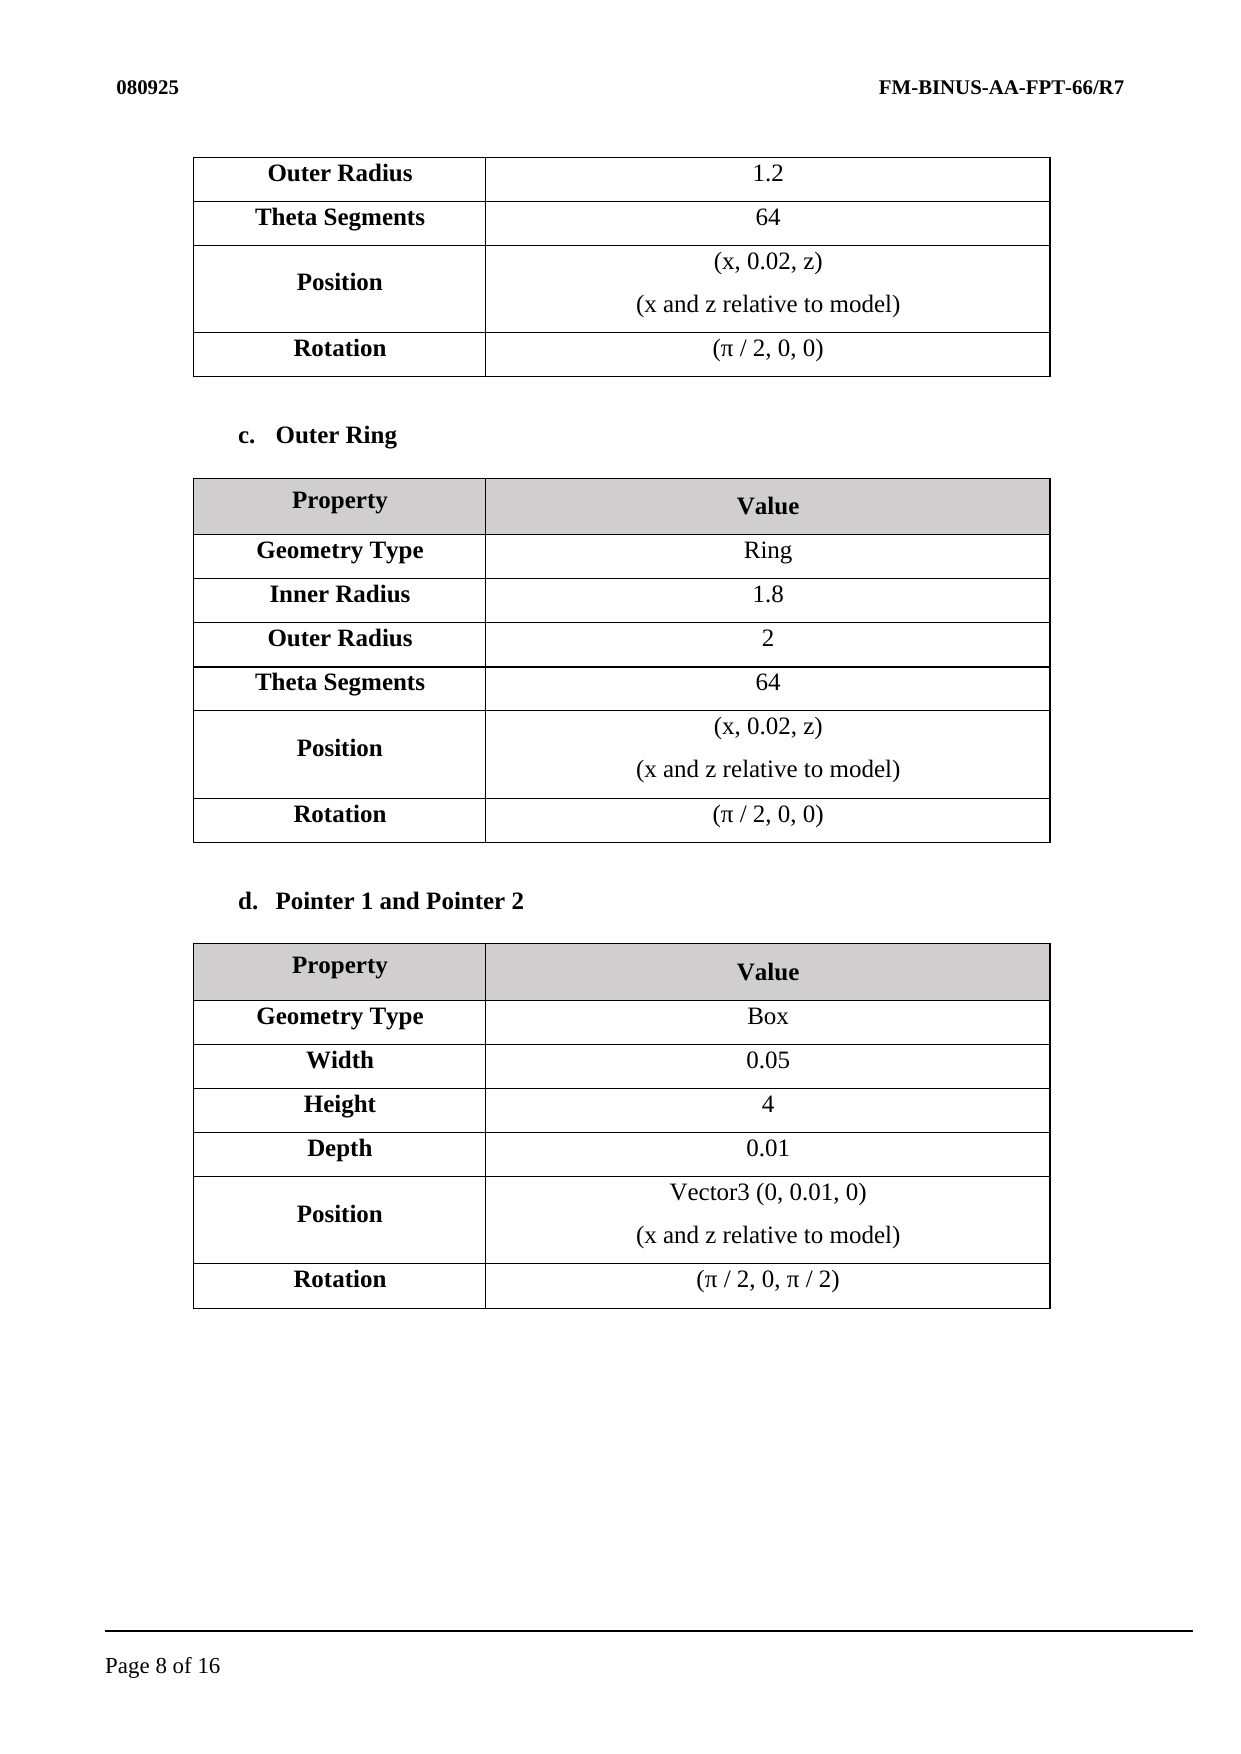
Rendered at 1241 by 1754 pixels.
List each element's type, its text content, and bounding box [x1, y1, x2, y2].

table_cell 0.05 [486, 1045, 1049, 1088]
table_cell Height [194, 1089, 485, 1132]
table_cell 64 [486, 668, 1049, 710]
table_cell Depth [194, 1133, 485, 1176]
table_cell 1.2 [486, 158, 1049, 201]
table_cell 2 [486, 623, 1049, 666]
list Pointer 1 and Pointer 2 [238, 886, 1135, 914]
table_cell Inner Radius [194, 579, 485, 622]
table_header Property [194, 479, 485, 534]
table_cell 64 [486, 202, 1049, 245]
table_cell 1.8 [486, 579, 1049, 622]
table_cell Outer Radius [194, 158, 485, 201]
table_cell Geometry Type [194, 535, 485, 578]
table_cell Ring [486, 535, 1049, 578]
table_cell (π / 2, 0, π / 2) [486, 1264, 1049, 1307]
table_cell Geometry Type [194, 1001, 485, 1044]
table_cell Rotation [194, 333, 485, 376]
table_cell Theta Segments [194, 668, 485, 710]
table_cell Width [194, 1045, 485, 1088]
table_cell Position [194, 1177, 485, 1263]
table_cell (π / 2, 0, 0) [486, 799, 1049, 842]
table_cell (x, 0.02, z) (x and z relative to model) [486, 246, 1049, 332]
table_cell Box [486, 1001, 1049, 1044]
list Outer Ring [238, 420, 1135, 449]
table_cell 4 [486, 1089, 1049, 1132]
table_cell Vector3 (0, 0.01, 0) (x and z relative to model) [486, 1177, 1049, 1263]
table_cell 0.01 [486, 1133, 1049, 1176]
table_cell Rotation [194, 1264, 485, 1307]
table_cell (π / 2, 0, 0) [486, 333, 1049, 376]
table_header Value [486, 944, 1049, 1000]
table_header Property [194, 944, 485, 1000]
table_cell Rotation [194, 799, 485, 842]
table_cell Position [194, 711, 485, 798]
table_cell Position [194, 246, 485, 332]
table_cell (x, 0.02, z) (x and z relative to model) [486, 711, 1049, 798]
table_cell Theta Segments [194, 202, 485, 245]
table_header Value [486, 479, 1049, 534]
table_cell Outer Radius [194, 623, 485, 666]
